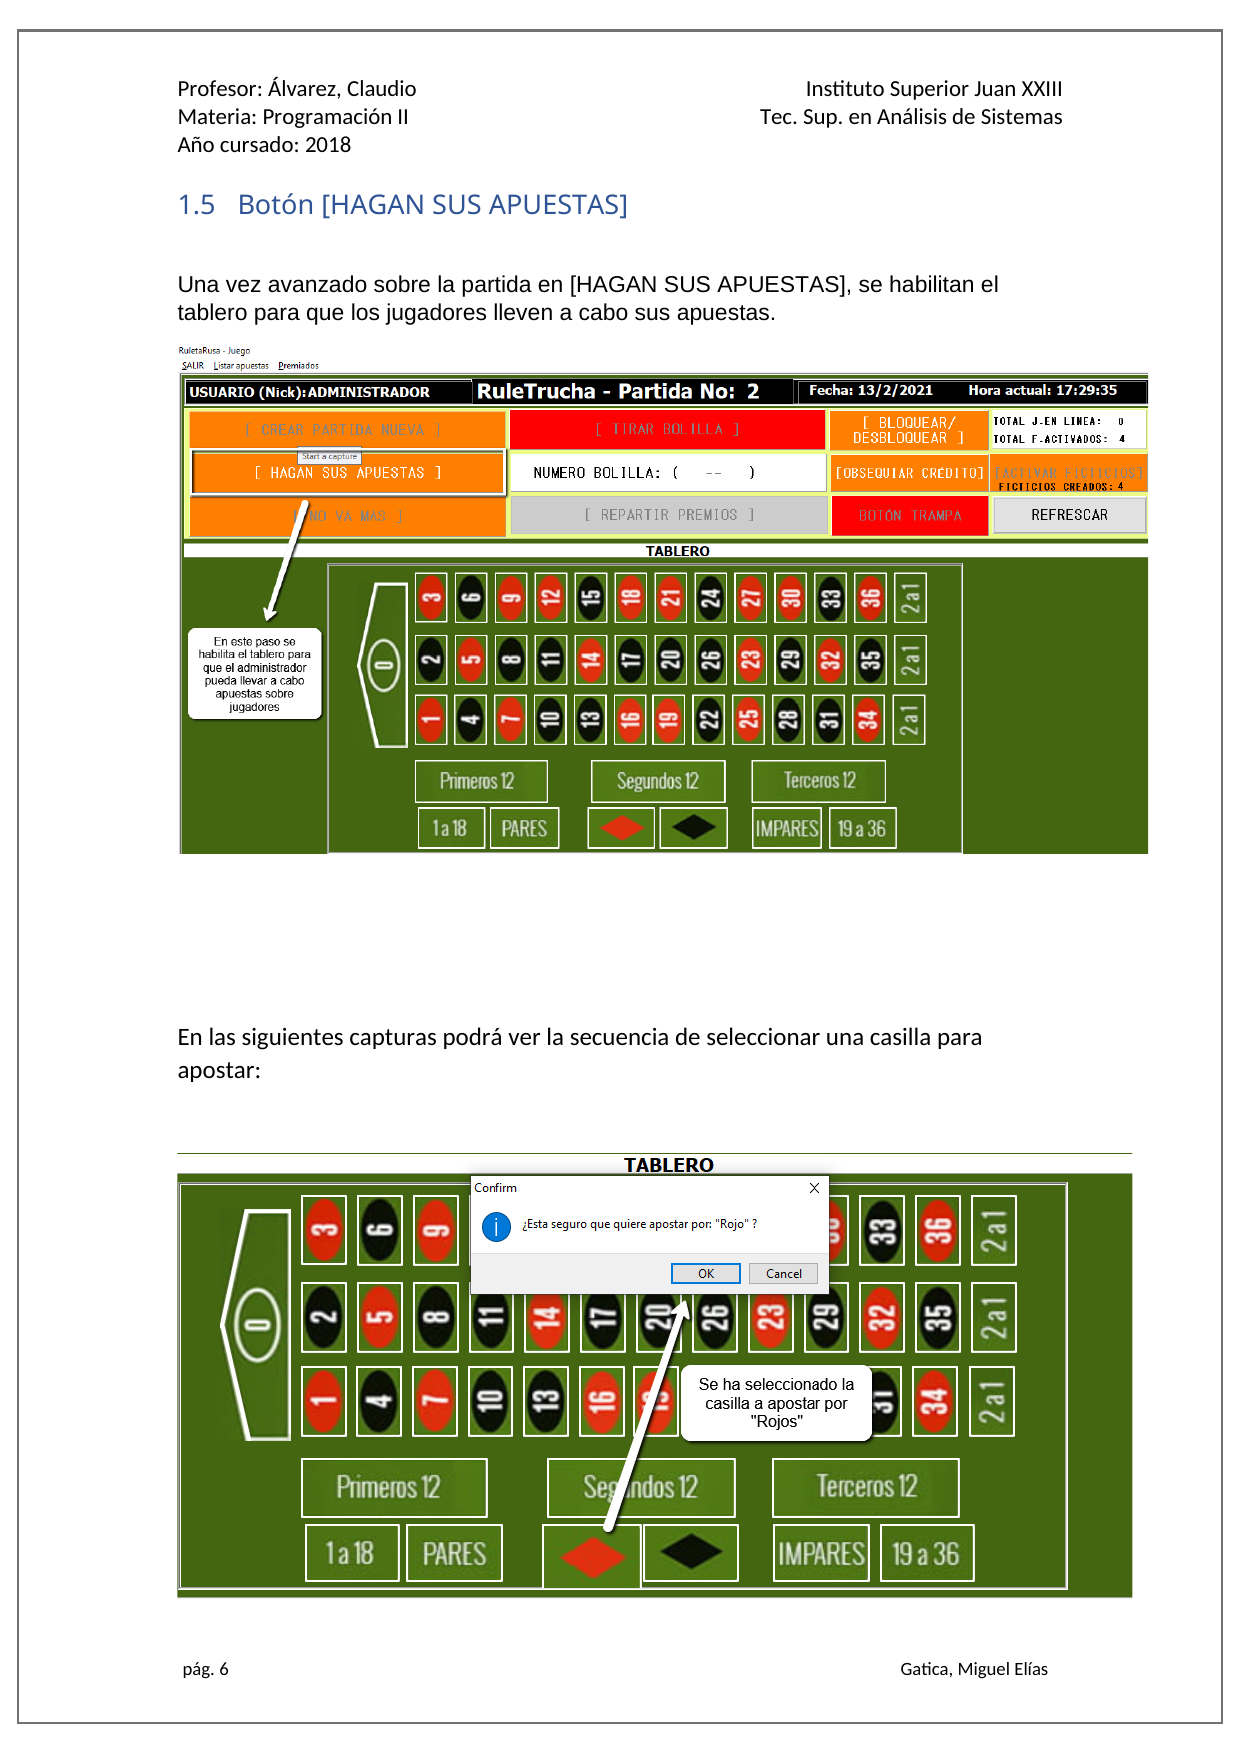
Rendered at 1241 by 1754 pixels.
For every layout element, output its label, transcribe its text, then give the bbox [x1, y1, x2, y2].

text Una vez avanzado sobre la partida en [HAGAN SUS APUESTAS], se habilitan el tablero para que los jugadores lleven a cabo sus apuestas. [177, 271, 1063, 326]
picture [177, 1153, 1133, 1599]
subtitle Botón [HAGAN SUS APUESTAS] [177, 186, 1063, 223]
text En las siguientes capturas podrá ver la secuencia de seleccionar una casilla para apostar: [177, 1021, 1063, 1085]
picture [177, 344, 1149, 854]
